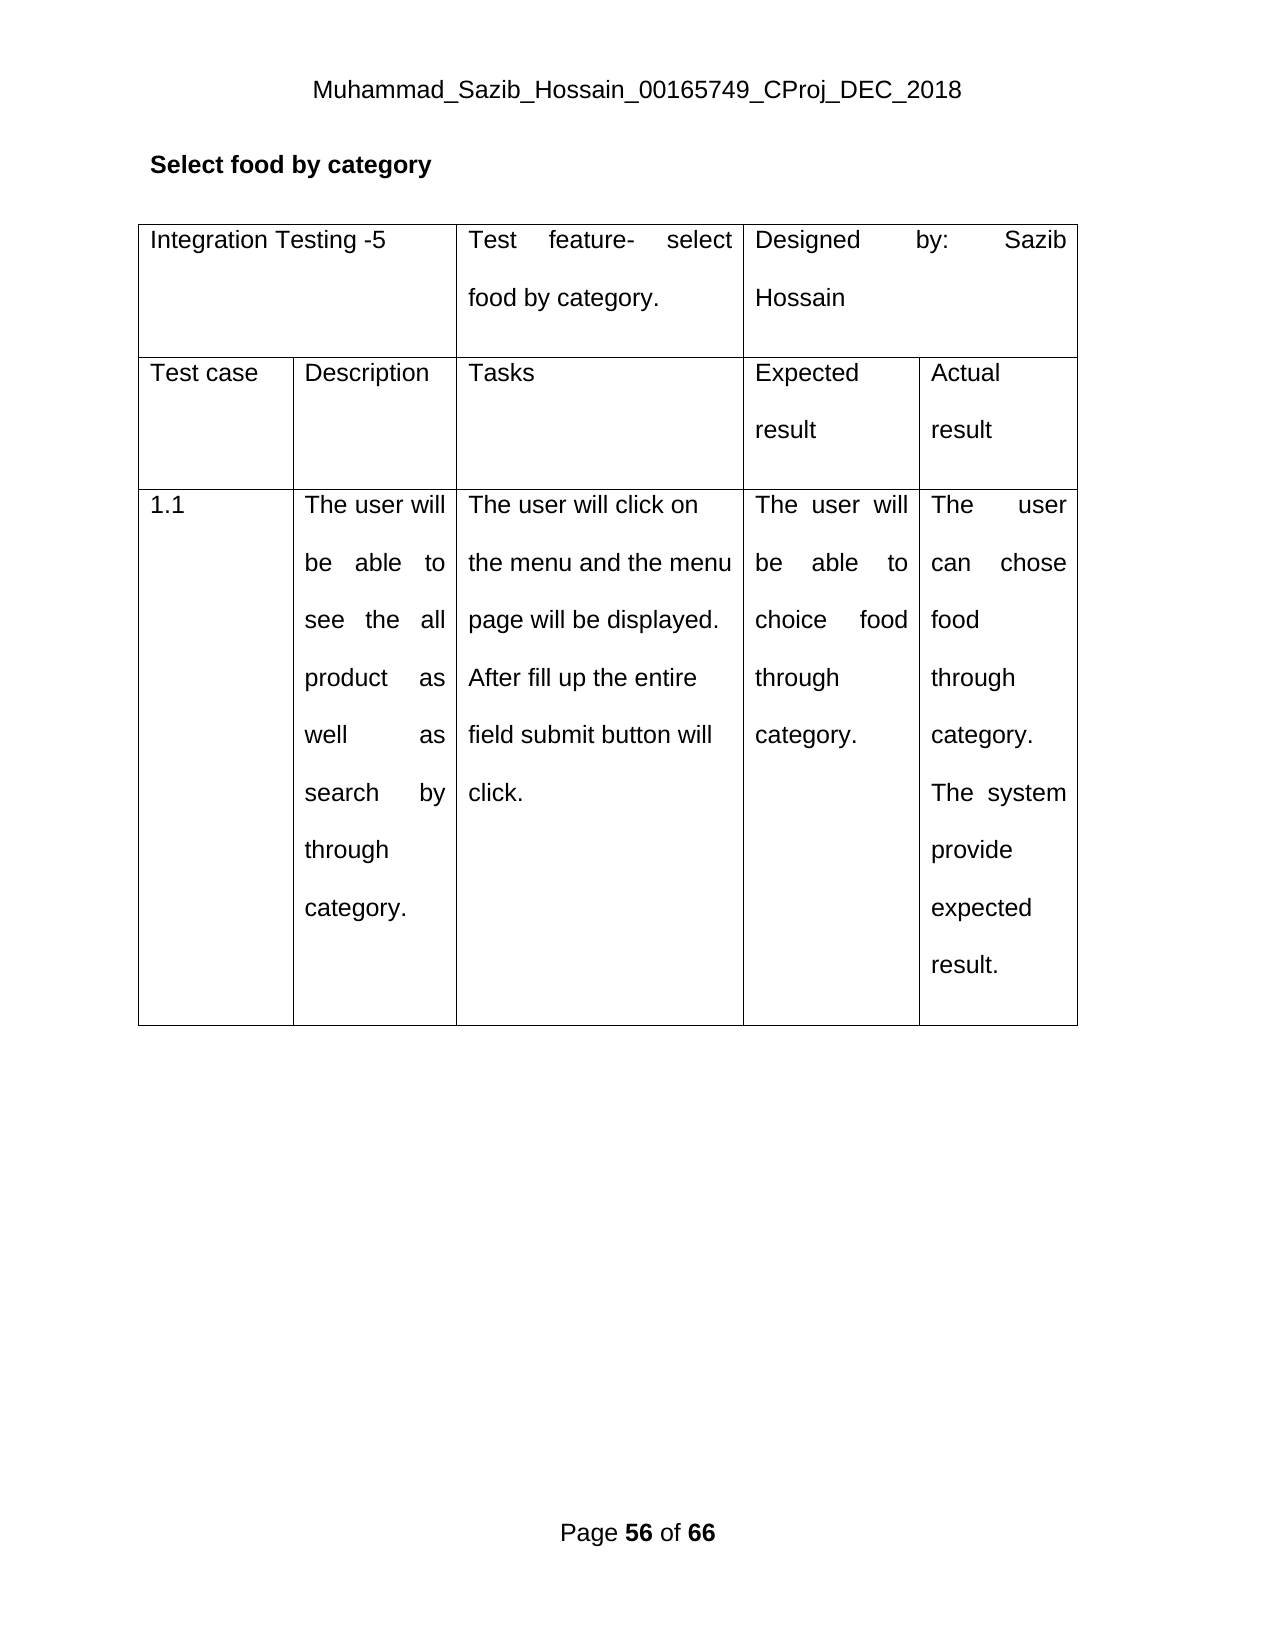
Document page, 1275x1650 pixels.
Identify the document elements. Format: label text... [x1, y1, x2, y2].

table_cell The user will click on the menu and the menu page will be displayed. After fill up the entire field submit button will click. [457, 490, 743, 1024]
table_header Integration Testing -5 [139, 225, 456, 357]
table_cell The user can chose food through category. The system provide expected result. [920, 490, 1077, 1024]
table_cell Actual result [920, 358, 1077, 489]
table_cell Description [294, 358, 456, 489]
table_header Test feature- select food by category. [457, 225, 743, 357]
table_cell 1.1 [139, 490, 293, 1024]
table_header Designed by: Sazib Hossain [744, 225, 1077, 357]
table_cell Test case [139, 358, 293, 489]
table_cell The user will be able to choice food through category. [744, 490, 919, 1024]
text Select food by category [150, 150, 1125, 179]
table_cell The user will be able to see the all product as well as search by through category. [294, 490, 456, 1024]
table_cell Tasks [457, 358, 743, 489]
table_cell Expected result [744, 358, 919, 489]
